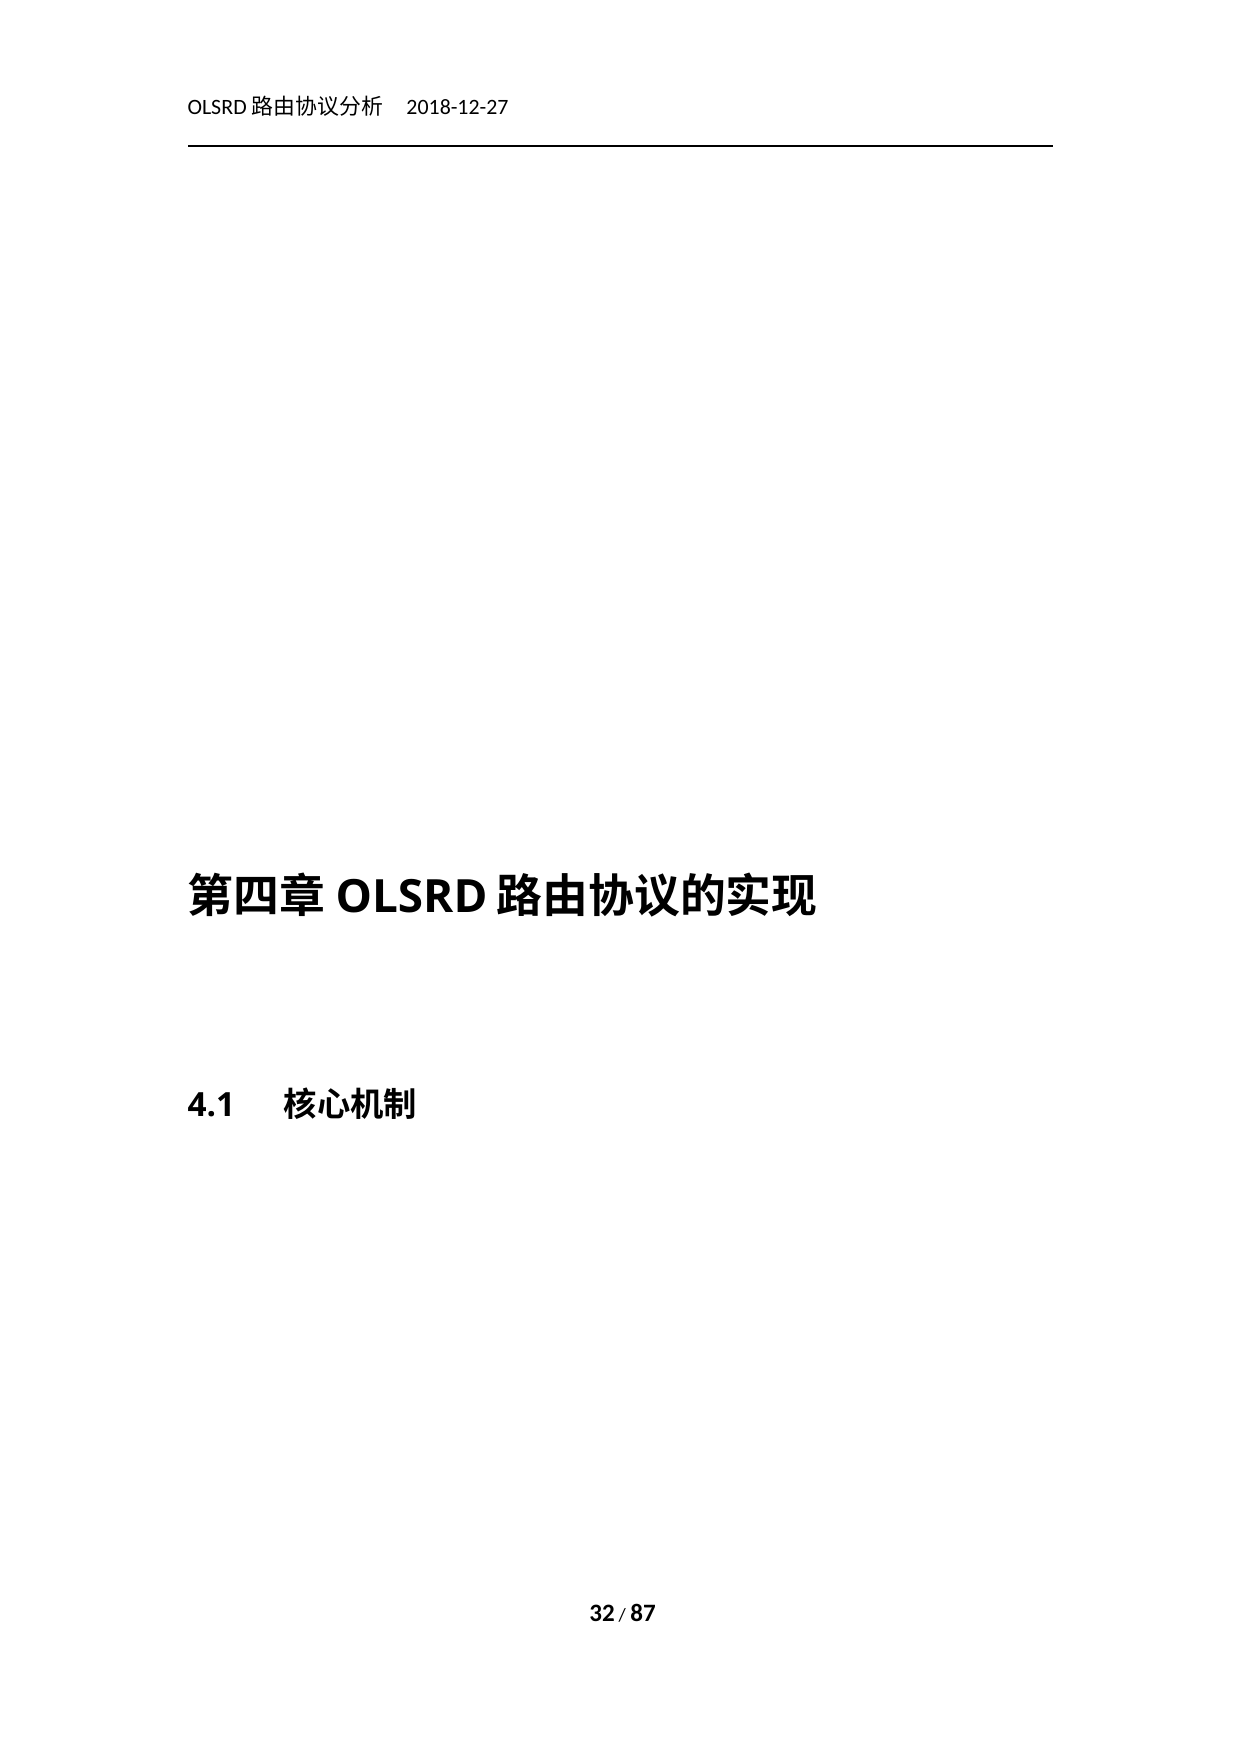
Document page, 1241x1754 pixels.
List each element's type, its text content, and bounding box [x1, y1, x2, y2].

subtitle 核心机制 [187, 1069, 1053, 1134]
subtitle 第四章 OLSRD路由协议的实现 [187, 844, 1053, 941]
